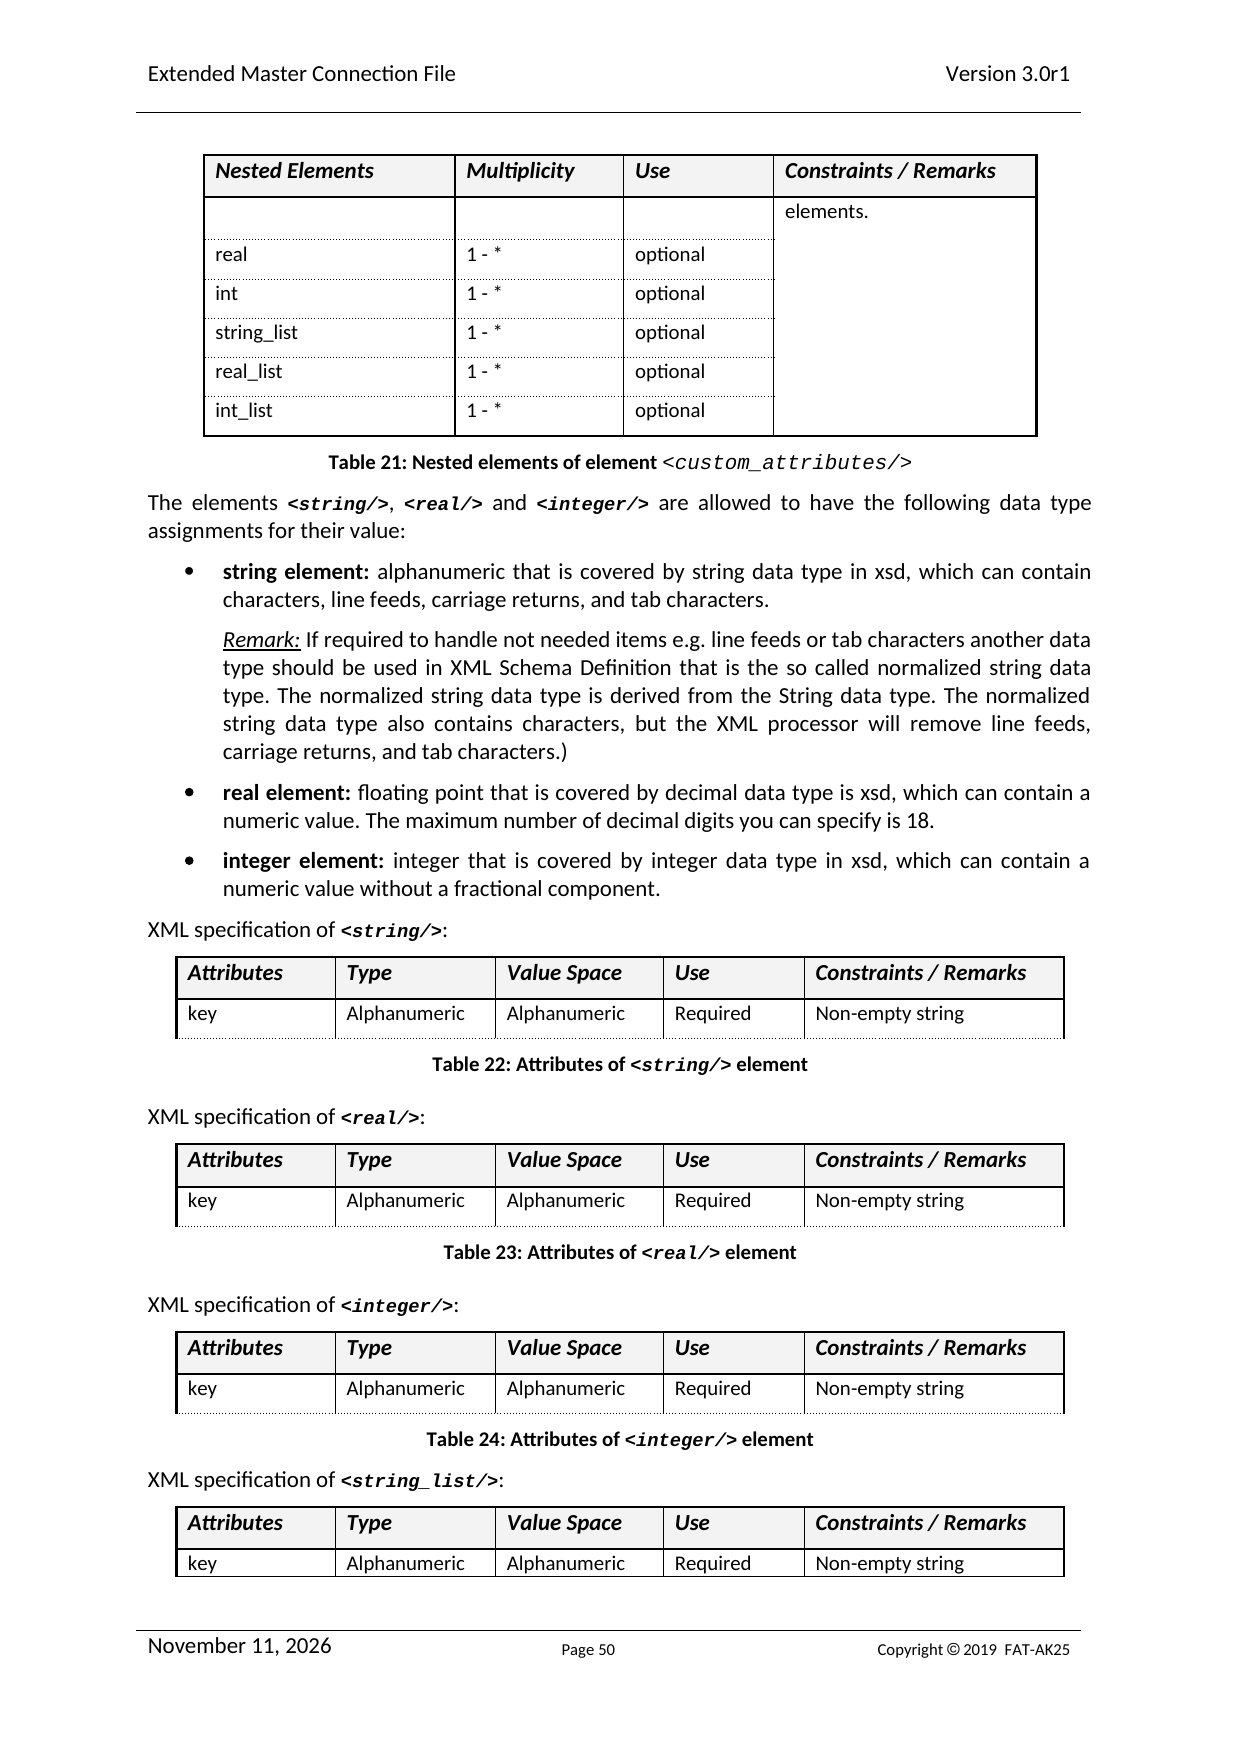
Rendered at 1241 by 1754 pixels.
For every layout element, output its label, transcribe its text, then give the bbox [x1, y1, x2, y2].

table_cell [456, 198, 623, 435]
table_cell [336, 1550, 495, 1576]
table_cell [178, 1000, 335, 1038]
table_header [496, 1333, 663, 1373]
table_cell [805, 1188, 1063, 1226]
text Table 24: Attributes of <integer/> element [148, 1427, 1092, 1452]
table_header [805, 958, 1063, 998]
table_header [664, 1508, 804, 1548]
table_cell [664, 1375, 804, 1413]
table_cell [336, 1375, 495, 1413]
text Table 22: Attributes of <string/> element [148, 1052, 1092, 1077]
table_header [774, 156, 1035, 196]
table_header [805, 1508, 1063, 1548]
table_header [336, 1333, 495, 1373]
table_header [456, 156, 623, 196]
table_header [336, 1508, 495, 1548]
text XML specification of <string/>: [148, 915, 1092, 943]
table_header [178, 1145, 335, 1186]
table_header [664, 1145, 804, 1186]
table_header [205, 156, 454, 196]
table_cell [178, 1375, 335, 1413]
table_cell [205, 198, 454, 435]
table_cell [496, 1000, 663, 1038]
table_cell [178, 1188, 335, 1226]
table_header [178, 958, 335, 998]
text XML specification of <real/>: [148, 1102, 1092, 1131]
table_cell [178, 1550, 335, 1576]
text Table 21: Nested elements of element <custom_attributes/> [148, 449, 1092, 476]
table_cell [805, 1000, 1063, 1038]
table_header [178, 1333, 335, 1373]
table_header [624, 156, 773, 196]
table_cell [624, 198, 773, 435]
list Remark: If required to handle not needed items e.g. line feeds or tab characters another data type should be used in XML Schema Definition that is the so called normalized string data type. The normalized string data type is derived from the String data type. The normalized string data type also contains characters, but the XML processor will remove line feeds, carriage returns, and tab characters.) [223, 625, 1092, 765]
text The elements <string/>, <real/> and <integer/> are allowed to have the following data type assignments for their value: [148, 488, 1092, 544]
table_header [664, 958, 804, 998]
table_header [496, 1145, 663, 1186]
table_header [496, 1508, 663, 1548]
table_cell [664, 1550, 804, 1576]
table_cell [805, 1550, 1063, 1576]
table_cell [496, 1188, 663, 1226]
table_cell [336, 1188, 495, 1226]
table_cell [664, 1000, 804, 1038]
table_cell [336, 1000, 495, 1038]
text Table 23: Attributes of <real/> element [148, 1239, 1092, 1265]
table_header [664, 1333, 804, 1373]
text XML specification of <string_list/>: [148, 1465, 1092, 1493]
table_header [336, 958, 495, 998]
list real element: floating point that is covered by decimal data type is xsd, which can contain a numeric value. The maximum number of decimal digits you can specify is 18. [185, 778, 1092, 834]
list integer element: integer that is covered by integer data type in xsd, which can contain a numeric value without a fractional component. [185, 846, 1092, 902]
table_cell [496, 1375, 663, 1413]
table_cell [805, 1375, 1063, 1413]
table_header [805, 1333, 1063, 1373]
text XML specification of <integer/>: [148, 1290, 1092, 1318]
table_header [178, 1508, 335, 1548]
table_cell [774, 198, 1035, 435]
list string element: alphanumeric that is covered by string data type in xsd, which can contain characters, line feeds, carriage returns, and tab characters. [185, 557, 1092, 613]
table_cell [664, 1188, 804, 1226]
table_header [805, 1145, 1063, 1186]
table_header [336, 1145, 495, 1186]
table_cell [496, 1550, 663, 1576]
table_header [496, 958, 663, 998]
